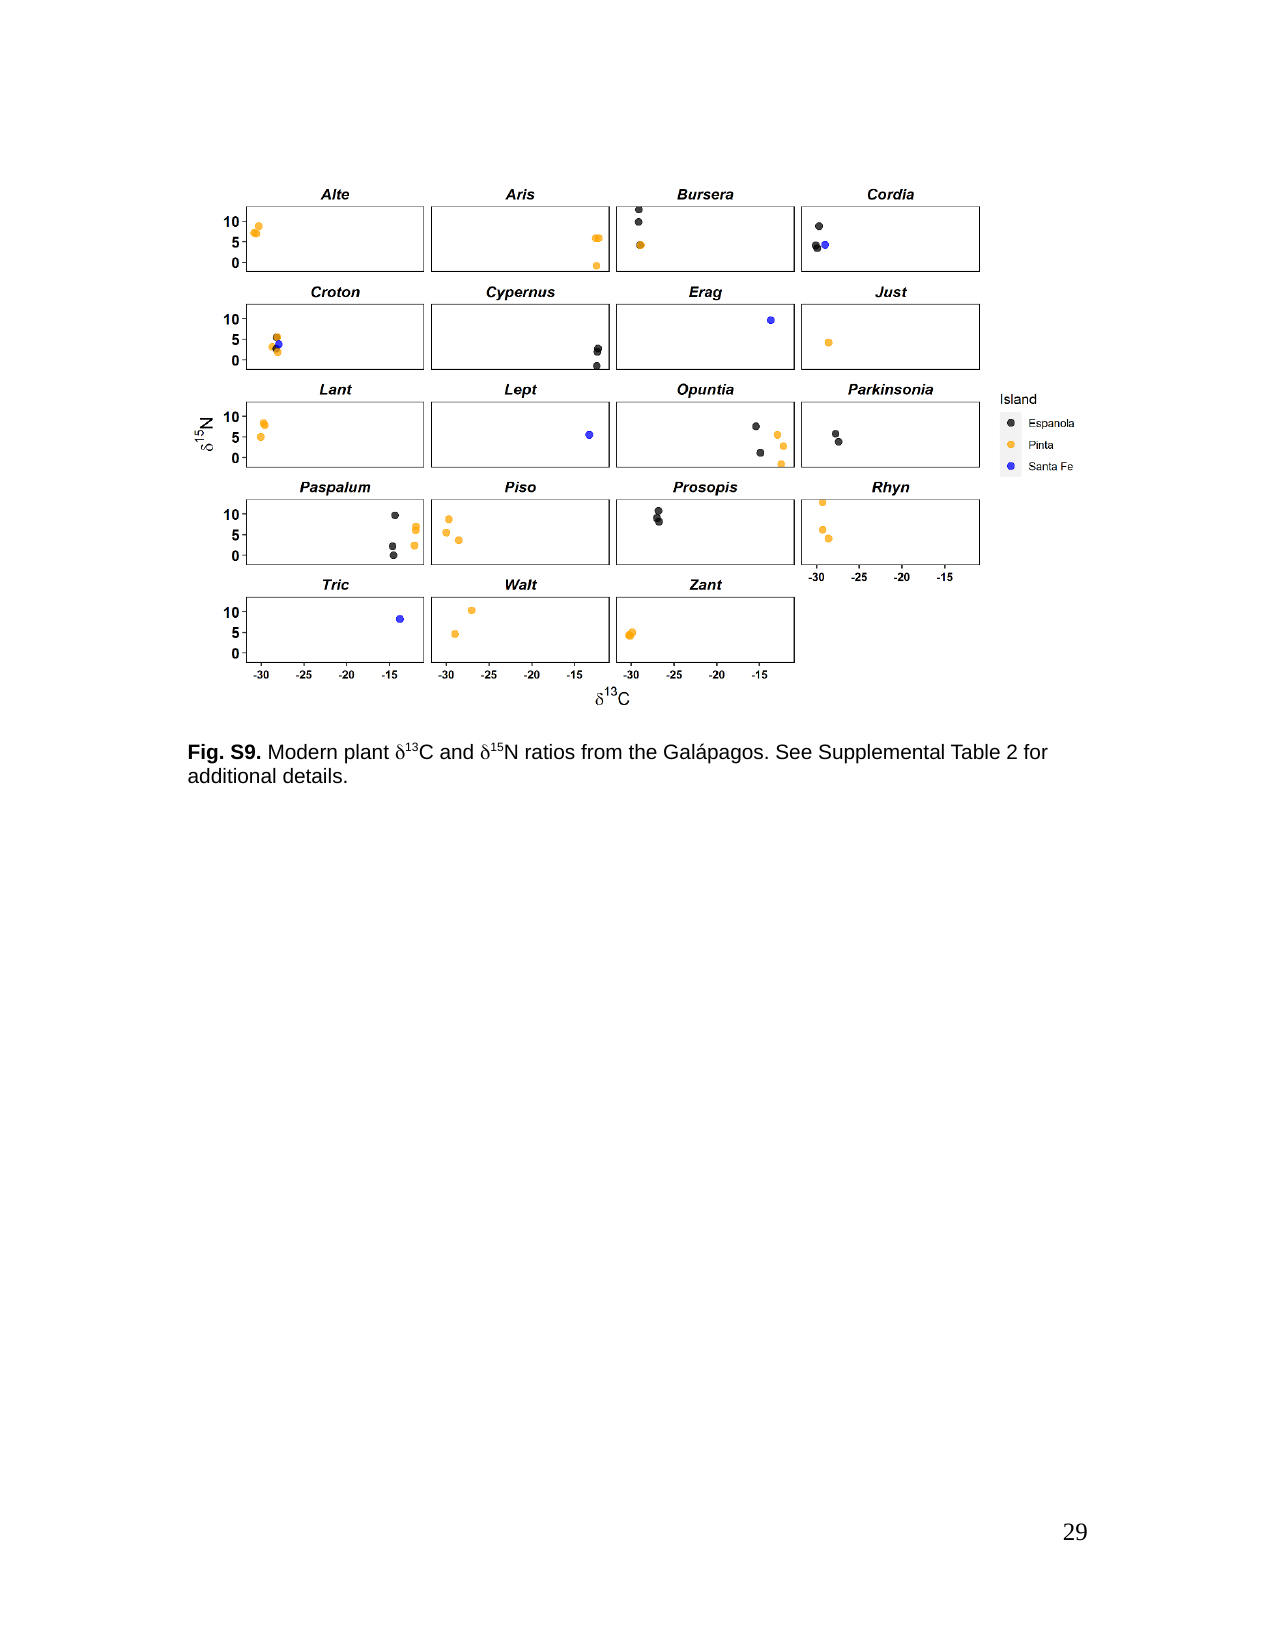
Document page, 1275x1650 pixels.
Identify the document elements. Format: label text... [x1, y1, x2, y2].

subtitle Fig. S9. Modern plant 13C and 15N ratios from the Galápagos. See Supplemental Table 2 for additional details. [187, 740, 1087, 788]
picture [187, 175, 1088, 715]
